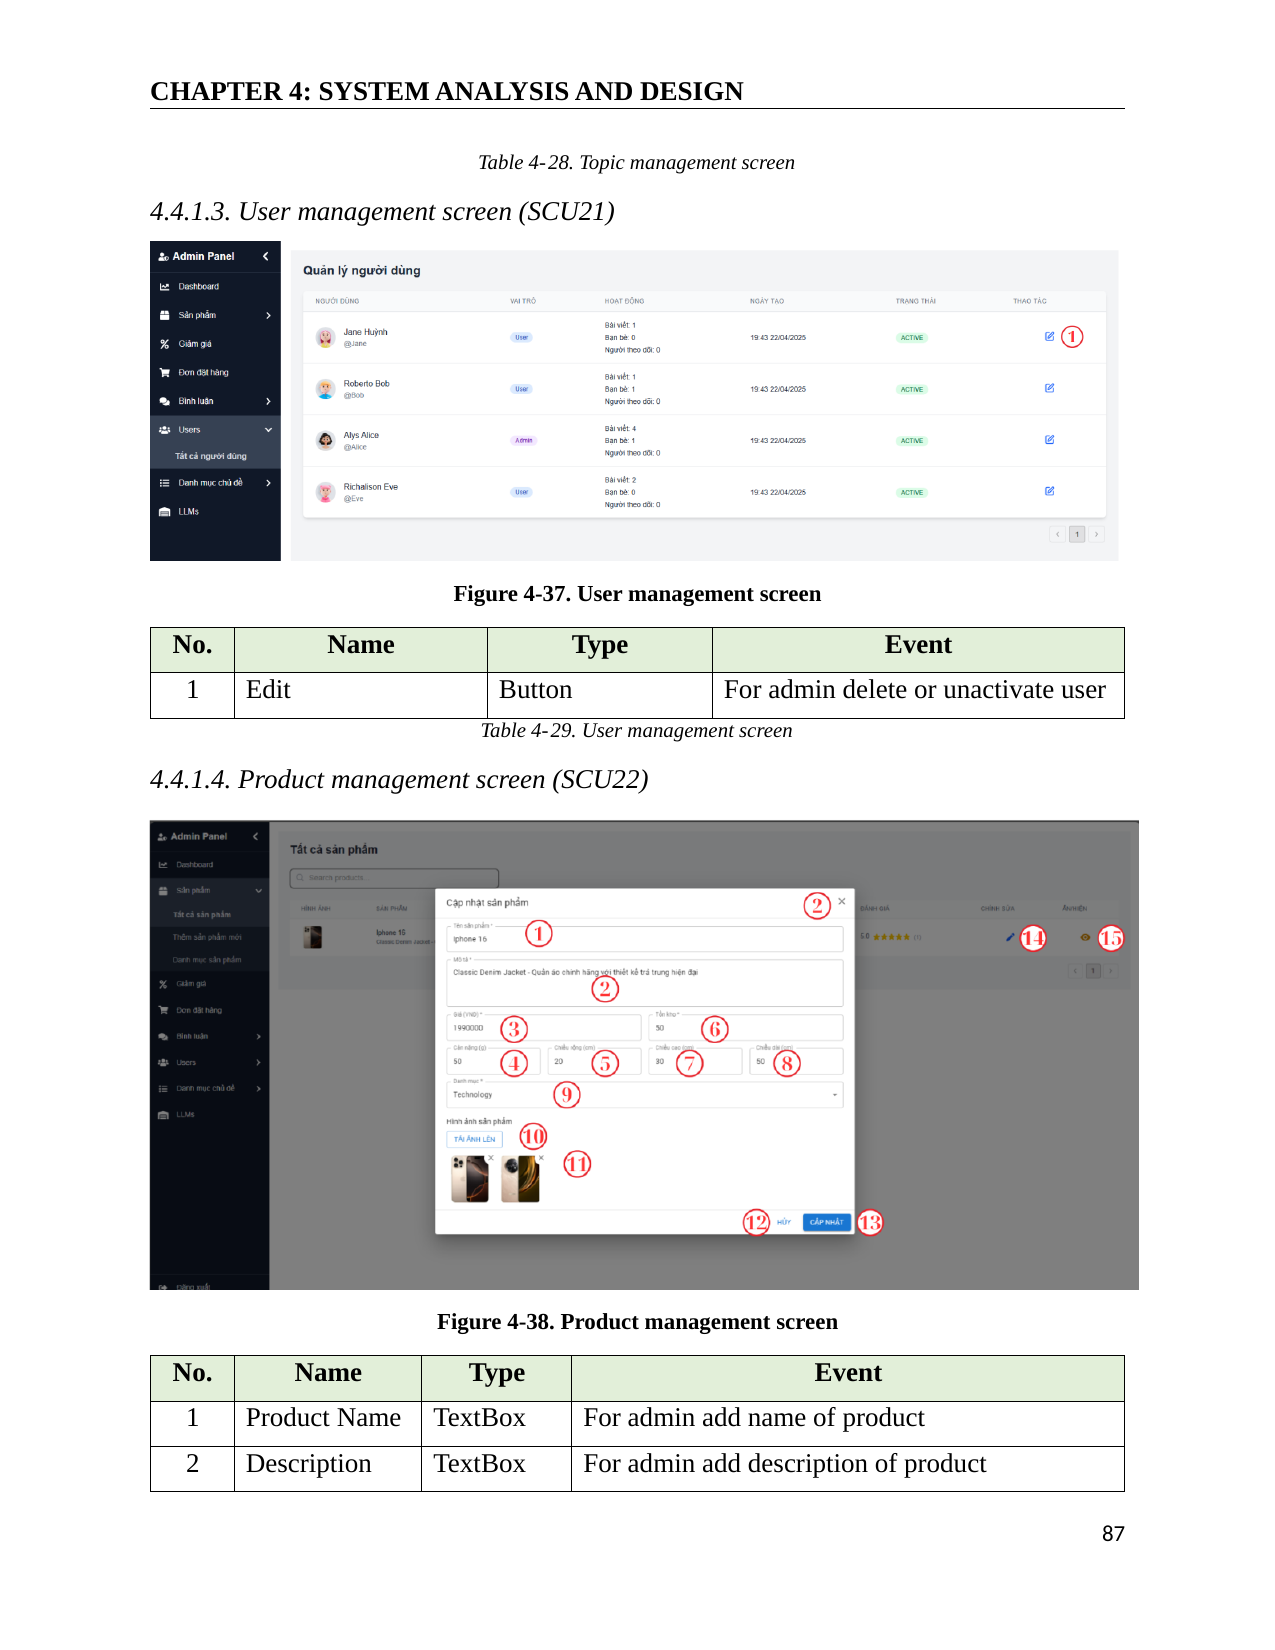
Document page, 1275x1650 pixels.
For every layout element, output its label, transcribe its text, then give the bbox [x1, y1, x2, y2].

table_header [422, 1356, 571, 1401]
text Figure 4-37. User management screen [150, 579, 1125, 606]
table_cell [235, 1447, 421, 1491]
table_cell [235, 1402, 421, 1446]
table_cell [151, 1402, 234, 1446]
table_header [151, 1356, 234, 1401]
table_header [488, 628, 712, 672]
picture [151, 813, 1139, 1290]
subtitle 4.4.1.4. Product management screen (SCU22) [150, 763, 1125, 794]
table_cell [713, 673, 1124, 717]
text Table 4-29. User management screen [150, 719, 1125, 742]
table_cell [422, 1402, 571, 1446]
text Table 4-28. Topic management screen [150, 150, 1125, 174]
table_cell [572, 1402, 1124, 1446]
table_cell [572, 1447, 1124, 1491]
picture [150, 241, 1125, 561]
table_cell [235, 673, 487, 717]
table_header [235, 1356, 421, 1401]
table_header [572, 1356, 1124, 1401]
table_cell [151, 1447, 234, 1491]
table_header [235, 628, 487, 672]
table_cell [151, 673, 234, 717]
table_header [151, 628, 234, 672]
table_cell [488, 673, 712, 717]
subtitle 4.4.1.3. User management screen (SCU21) [150, 195, 1125, 226]
text Figure 4-38. Product management screen [150, 1308, 1125, 1334]
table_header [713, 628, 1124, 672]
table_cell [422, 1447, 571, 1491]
